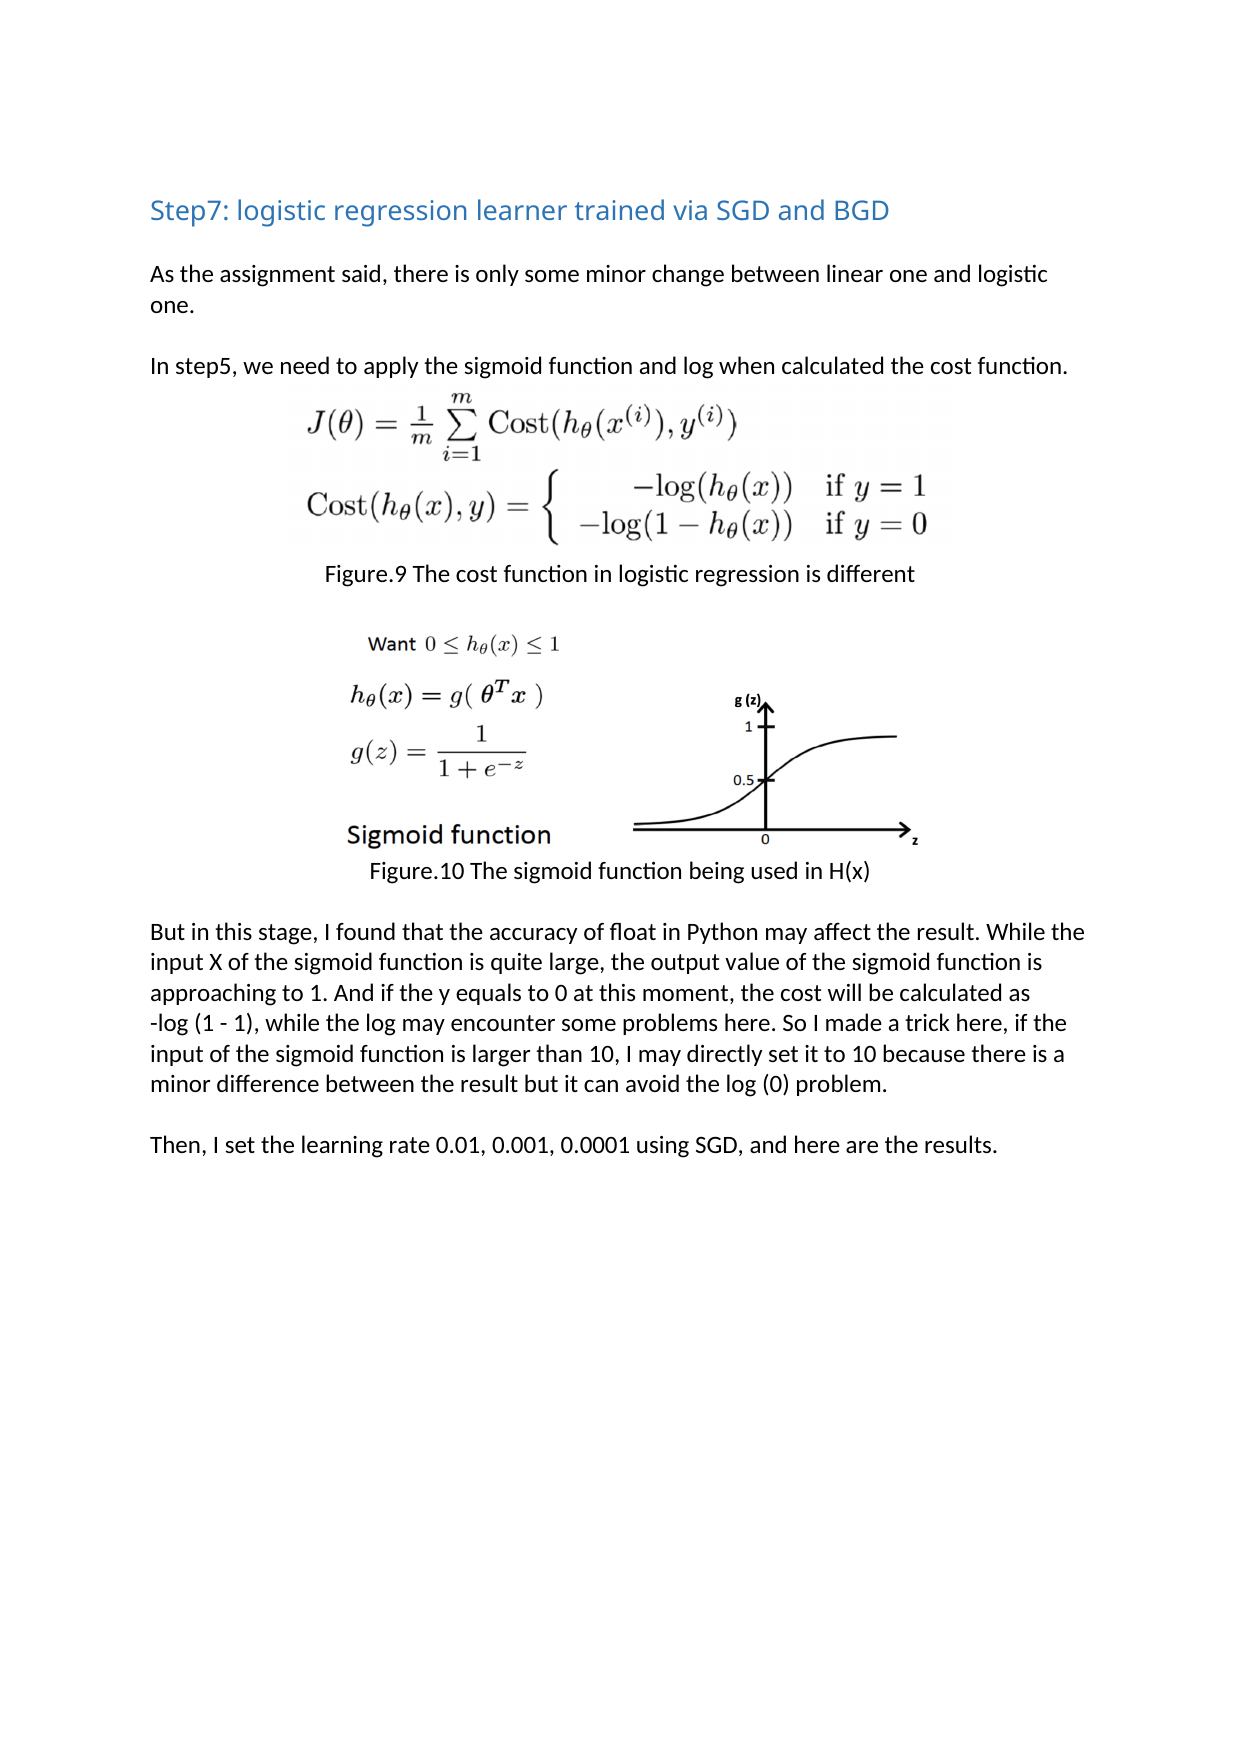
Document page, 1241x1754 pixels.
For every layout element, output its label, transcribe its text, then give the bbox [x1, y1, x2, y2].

text As the assignment said, there is only some minor change between linear one and logistic one. [150, 258, 1090, 319]
text But in this stage, I found that the accuracy of float in Python may affect the result. While the input X of the sigmoid function is quite large, the output value of the sigmoid function is approaching to 1. And if the y equals to 0 at this moment, the cost will be calculated as [150, 916, 1090, 1008]
picture [277, 380, 963, 558]
text Then, I set the learning rate 0.01, 0.001, 0.0001 using SGD, and here are the results. [150, 1130, 1090, 1160]
text Figure.9 The cost function in logistic regression is different [150, 558, 1090, 588]
picture [313, 618, 928, 855]
text Figure.10 The sigmoid function being used in H(x) [150, 855, 1090, 886]
text -log (1 - 1), while the log may encounter some problems here. So I made a trick here, if the input of the sigmoid function is larger than 10, I may directly set it to 10 because there is a minor difference between the result but it can avoid the log (0) problem. [150, 1008, 1090, 1099]
text In step5, we need to apply the sigmoid function and log when calculated the cost function. [150, 350, 1090, 381]
subtitle Step7: logistic regression learner trained via SGD and BGD [150, 191, 1090, 228]
